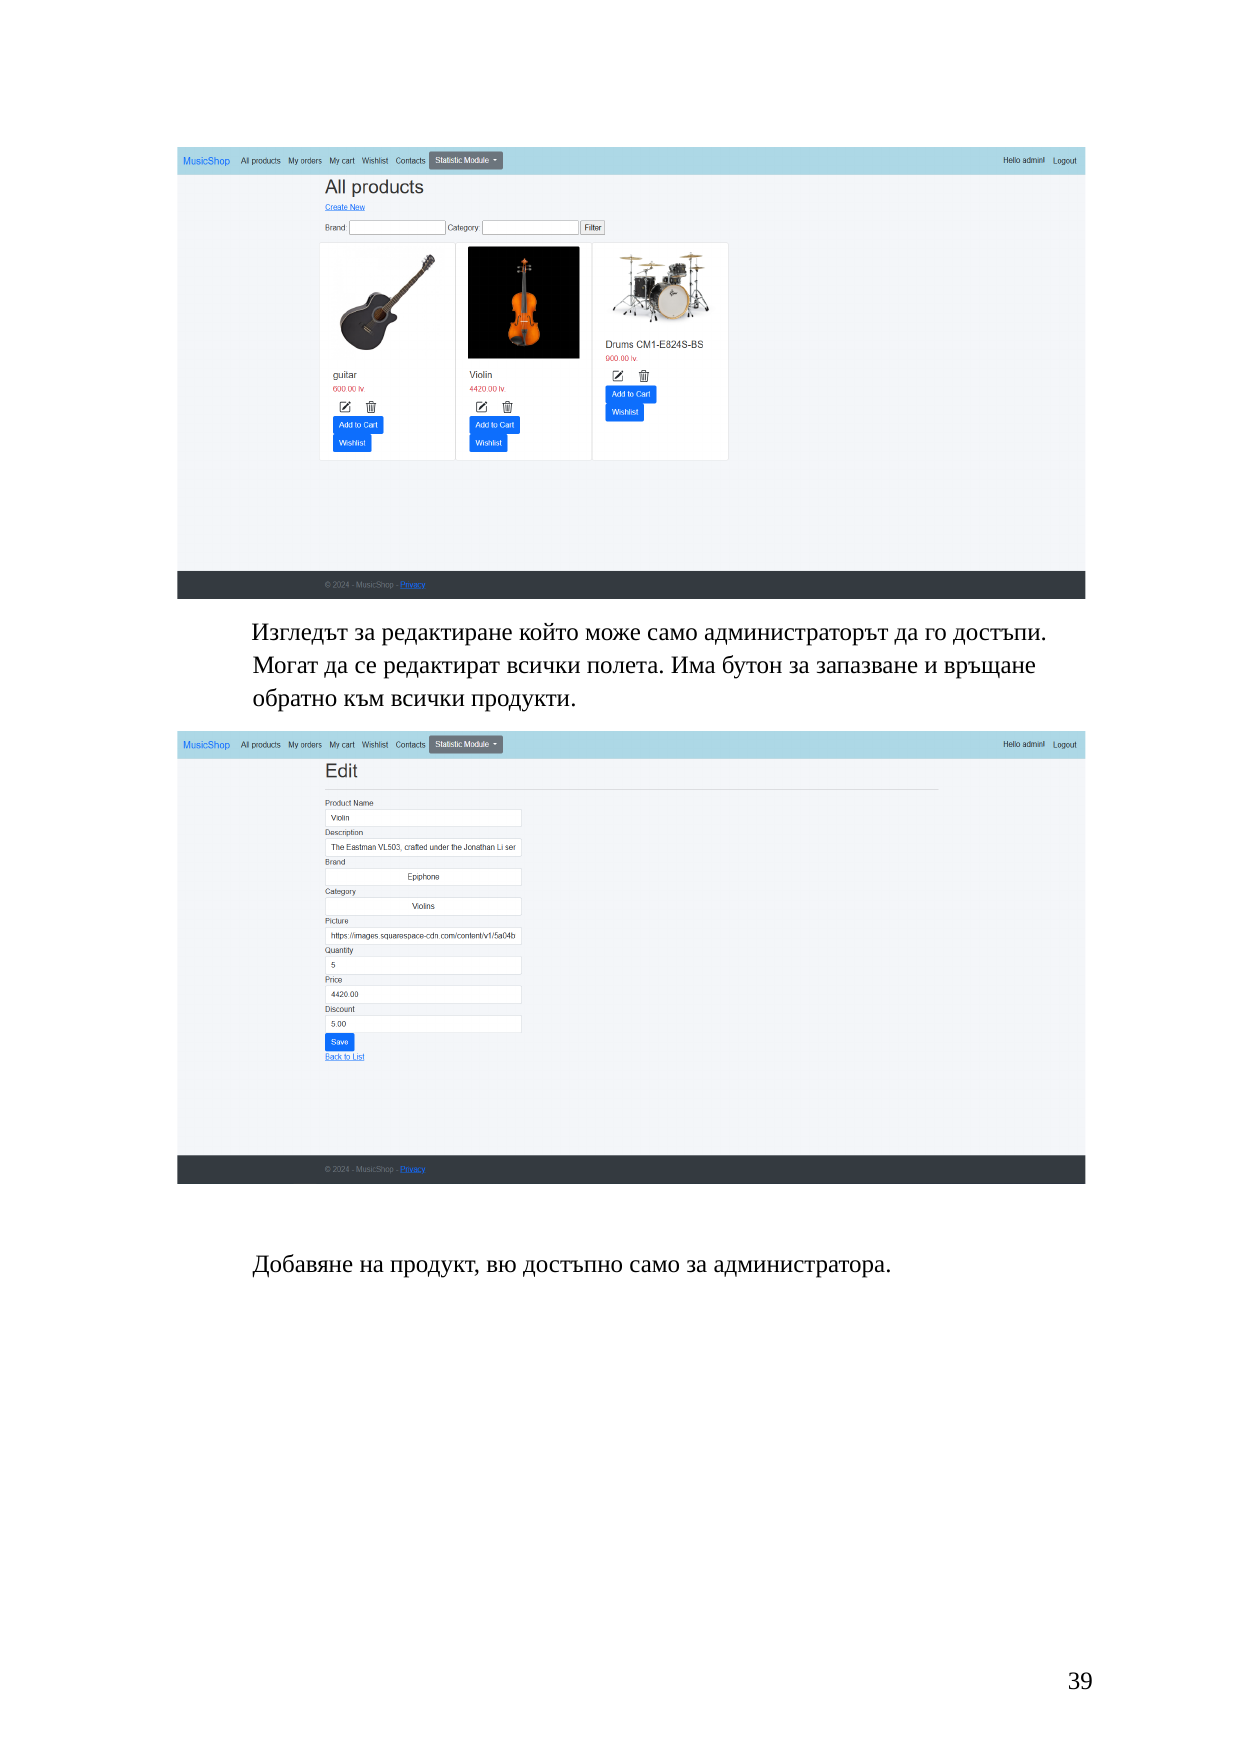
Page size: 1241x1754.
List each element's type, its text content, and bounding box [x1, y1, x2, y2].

text Добавяне на продукт, вю достъпно само за администратора. [252, 1249, 1092, 1278]
picture [177, 147, 1086, 599]
picture [177, 731, 1086, 1184]
text Изгледът за редактиране който може само администраторът да го достъпи. Могат да се редактират всички полета. Има бутон за запазване и връщане обратно към всички продукти. [251, 617, 1092, 712]
